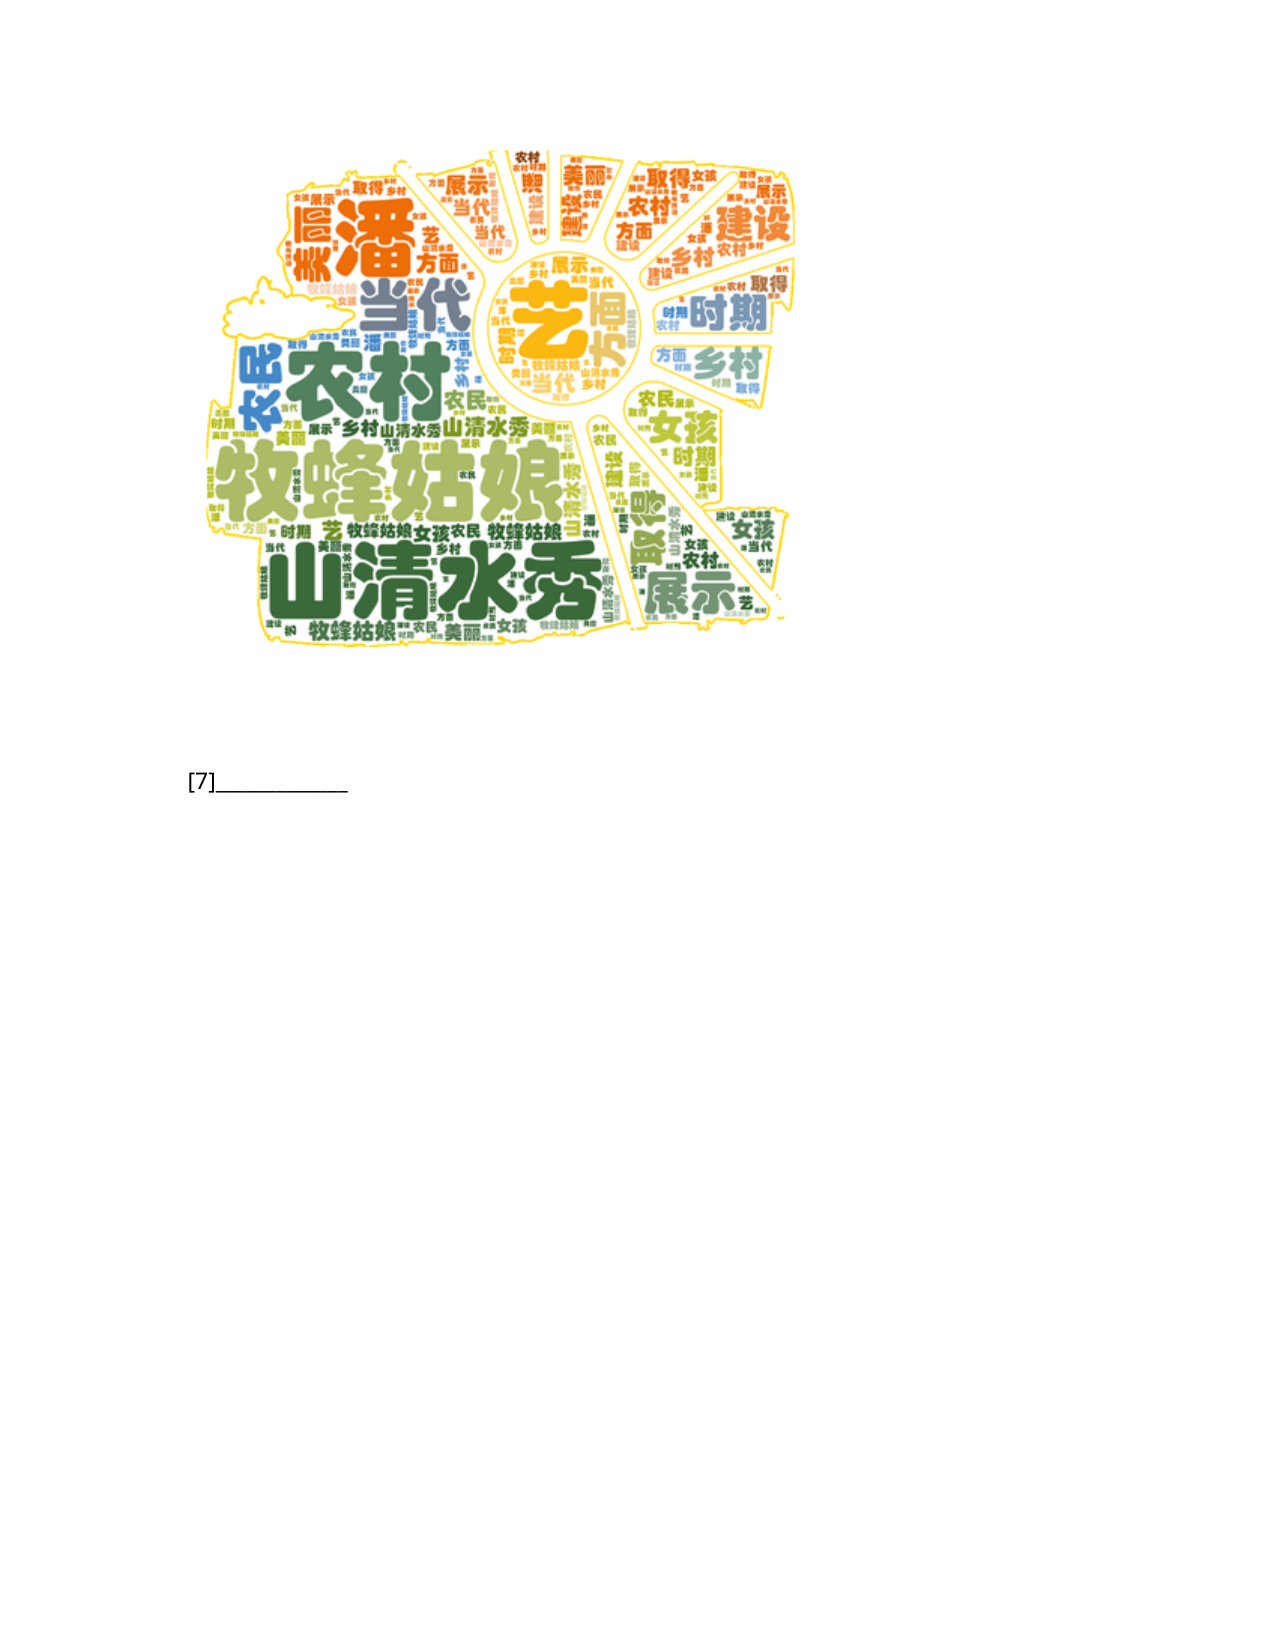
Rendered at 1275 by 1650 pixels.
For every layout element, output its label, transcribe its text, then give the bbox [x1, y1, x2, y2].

text [7]_____________ [187, 765, 1087, 796]
picture [206, 150, 807, 647]
